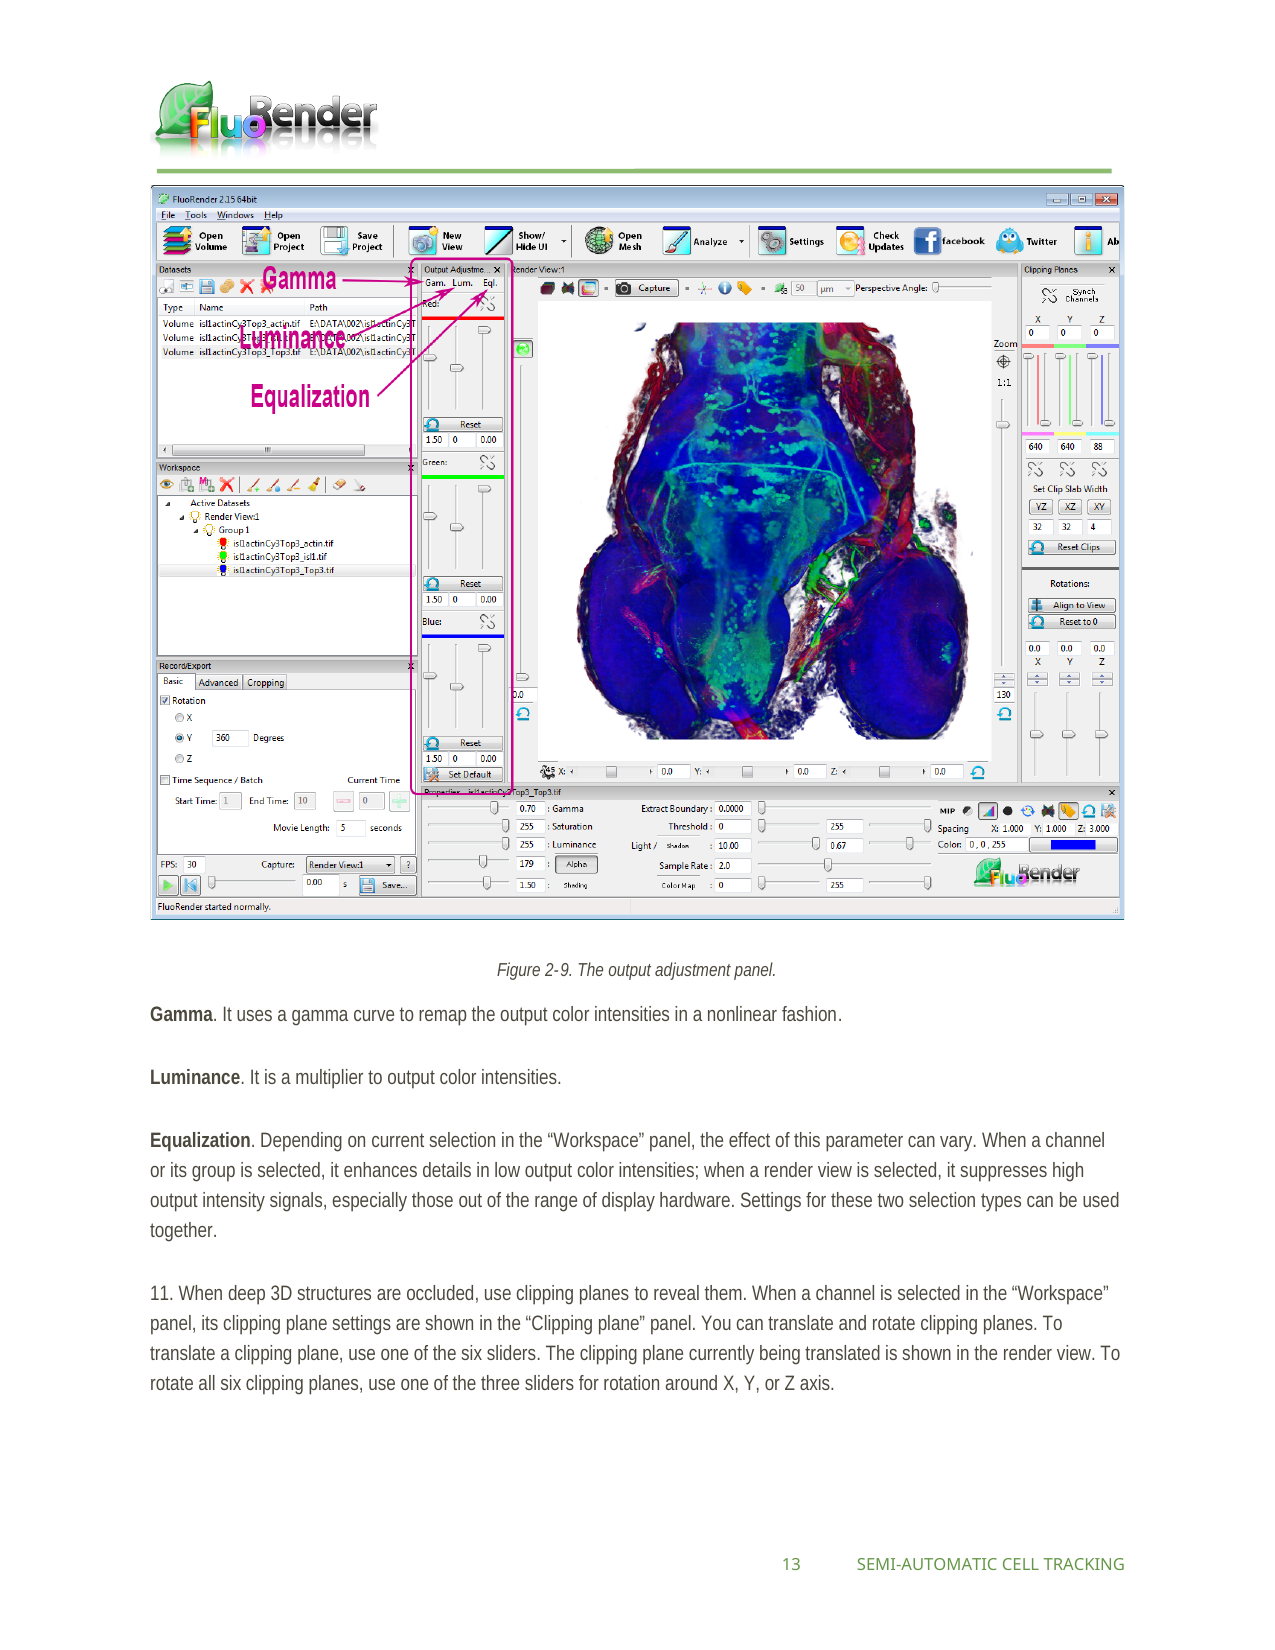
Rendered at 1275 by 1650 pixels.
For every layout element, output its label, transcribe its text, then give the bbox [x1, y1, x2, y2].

text Gamma. It uses a gamma curve to remap the output color intensities in a nonlinear fashion. [150, 1002, 1125, 1026]
picture [150, 75, 379, 162]
text 11. When deep 3D structures are occluded, use clipping planes to reveal them. When a channel is selected in the “Workspace” panel, its clipping plane settings are shown in the “Clipping plane” panel. You can translate and rotate clipping planes. To translate a clipping plane, use one of the six sliders. The clipping plane currently being translated is shown in the render view. To rotate all six clipping planes, use one of the three sliders for rotation around X, Y, or Z axis. [150, 1281, 1125, 1394]
text Equalization. Depending on current selection in the “Workspace” panel, the effect of this parameter can vary. When a channel or its group is selected, it enhances details in low output color intensities; when a render view is selected, it suppresses high output intensity signals, especially those out of the range of display hardware. Settings for these two selection types can be used together. [150, 1128, 1125, 1242]
picture [150, 185, 1125, 920]
text Luminance. It is a multiplier to output color intensities. [150, 1065, 1125, 1089]
